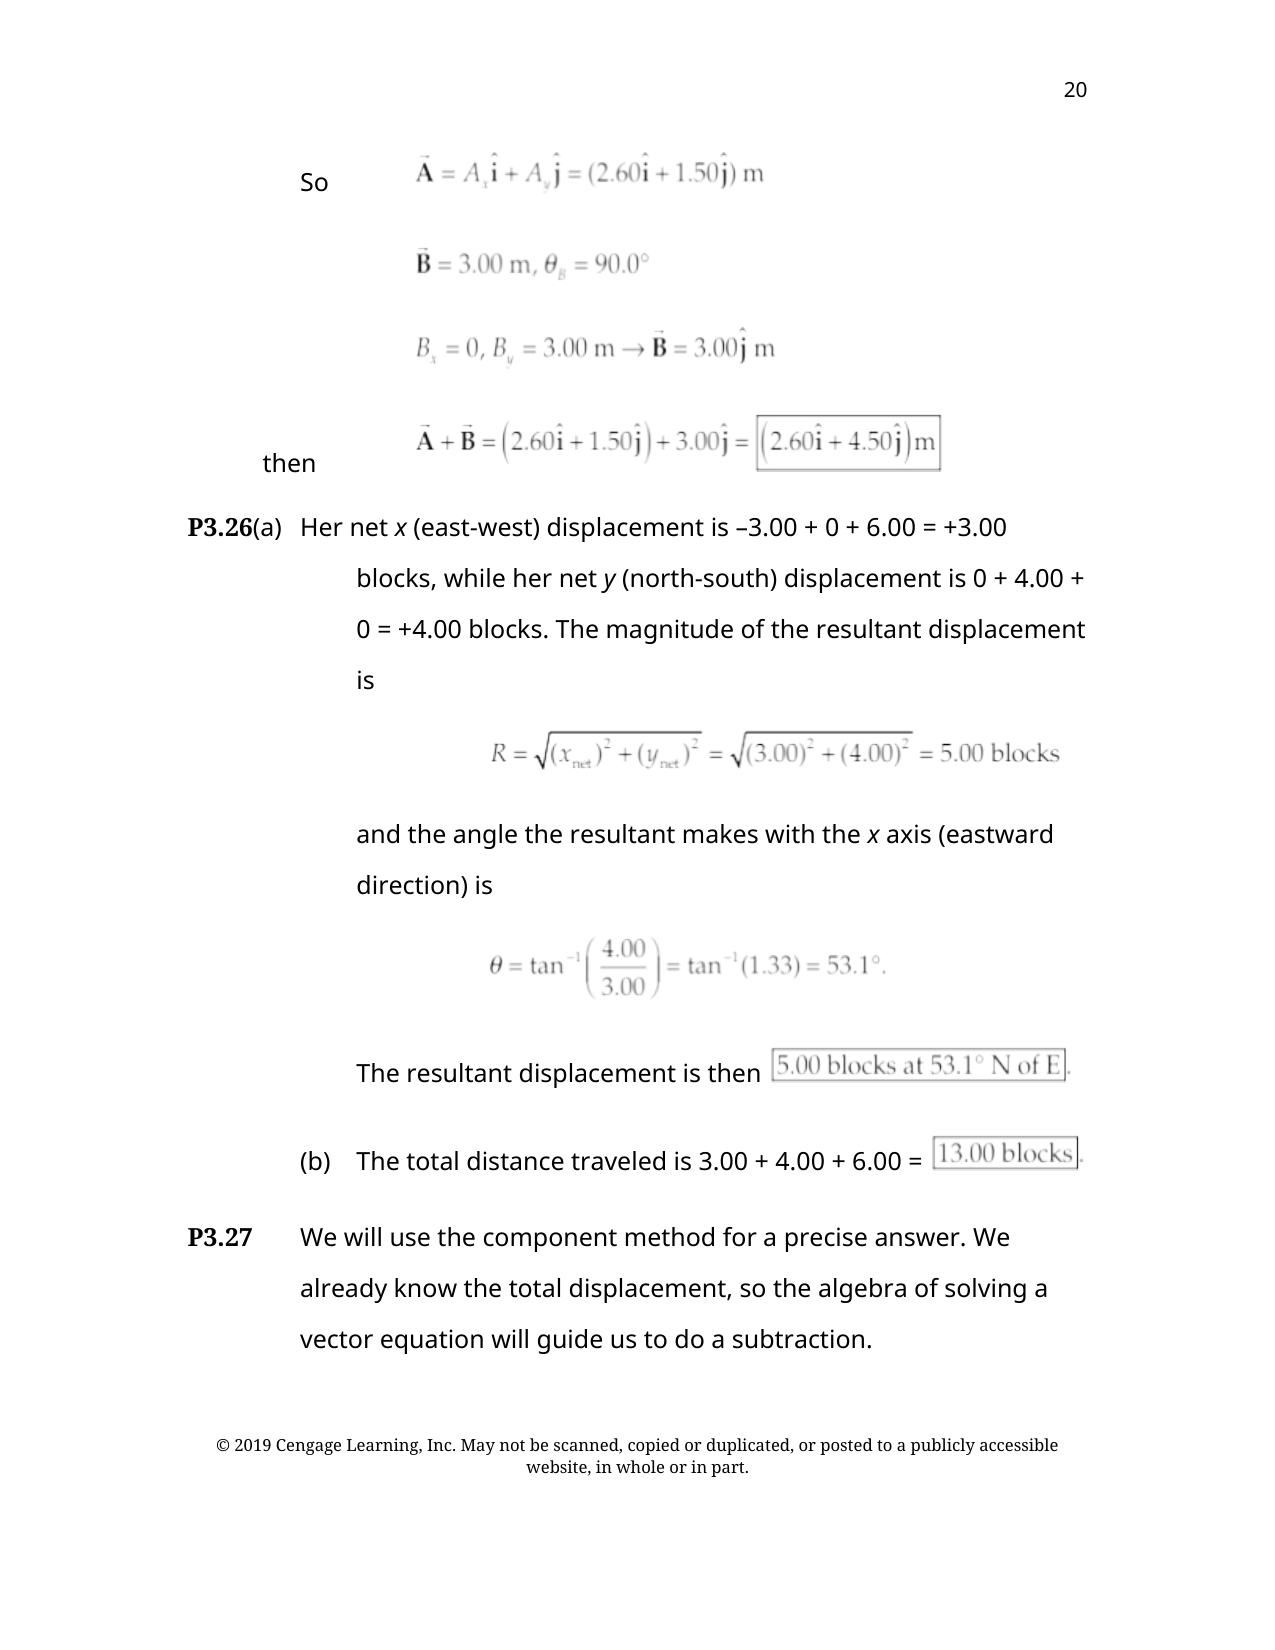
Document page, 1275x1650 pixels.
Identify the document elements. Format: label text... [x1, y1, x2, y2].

text So [187, 150, 1087, 213]
text (b) The total distance traveled is 3.00 + 4.00 + 6.00 = [187, 1131, 1087, 1190]
text and the angle the resultant makes with the x axis (eastward direction) is [187, 817, 1087, 902]
text then [187, 411, 1087, 479]
text The resultant displacement is then [187, 1043, 1087, 1102]
text P3.26(a) Her net x (east-west) displacement is –3.00 + 0 + 6.00 = +3.00 blocks, while her net y (north-south) displacement is 0 + 4.00 + 0 = +4.00 blocks. The magnitude of the resultant displacement is [187, 509, 1087, 697]
text P3.27 We will use the component method for a precise answer. We already know the total displacement, so the algebra of solving a vector equation will guide us to do a subtraction. [187, 1219, 1087, 1356]
